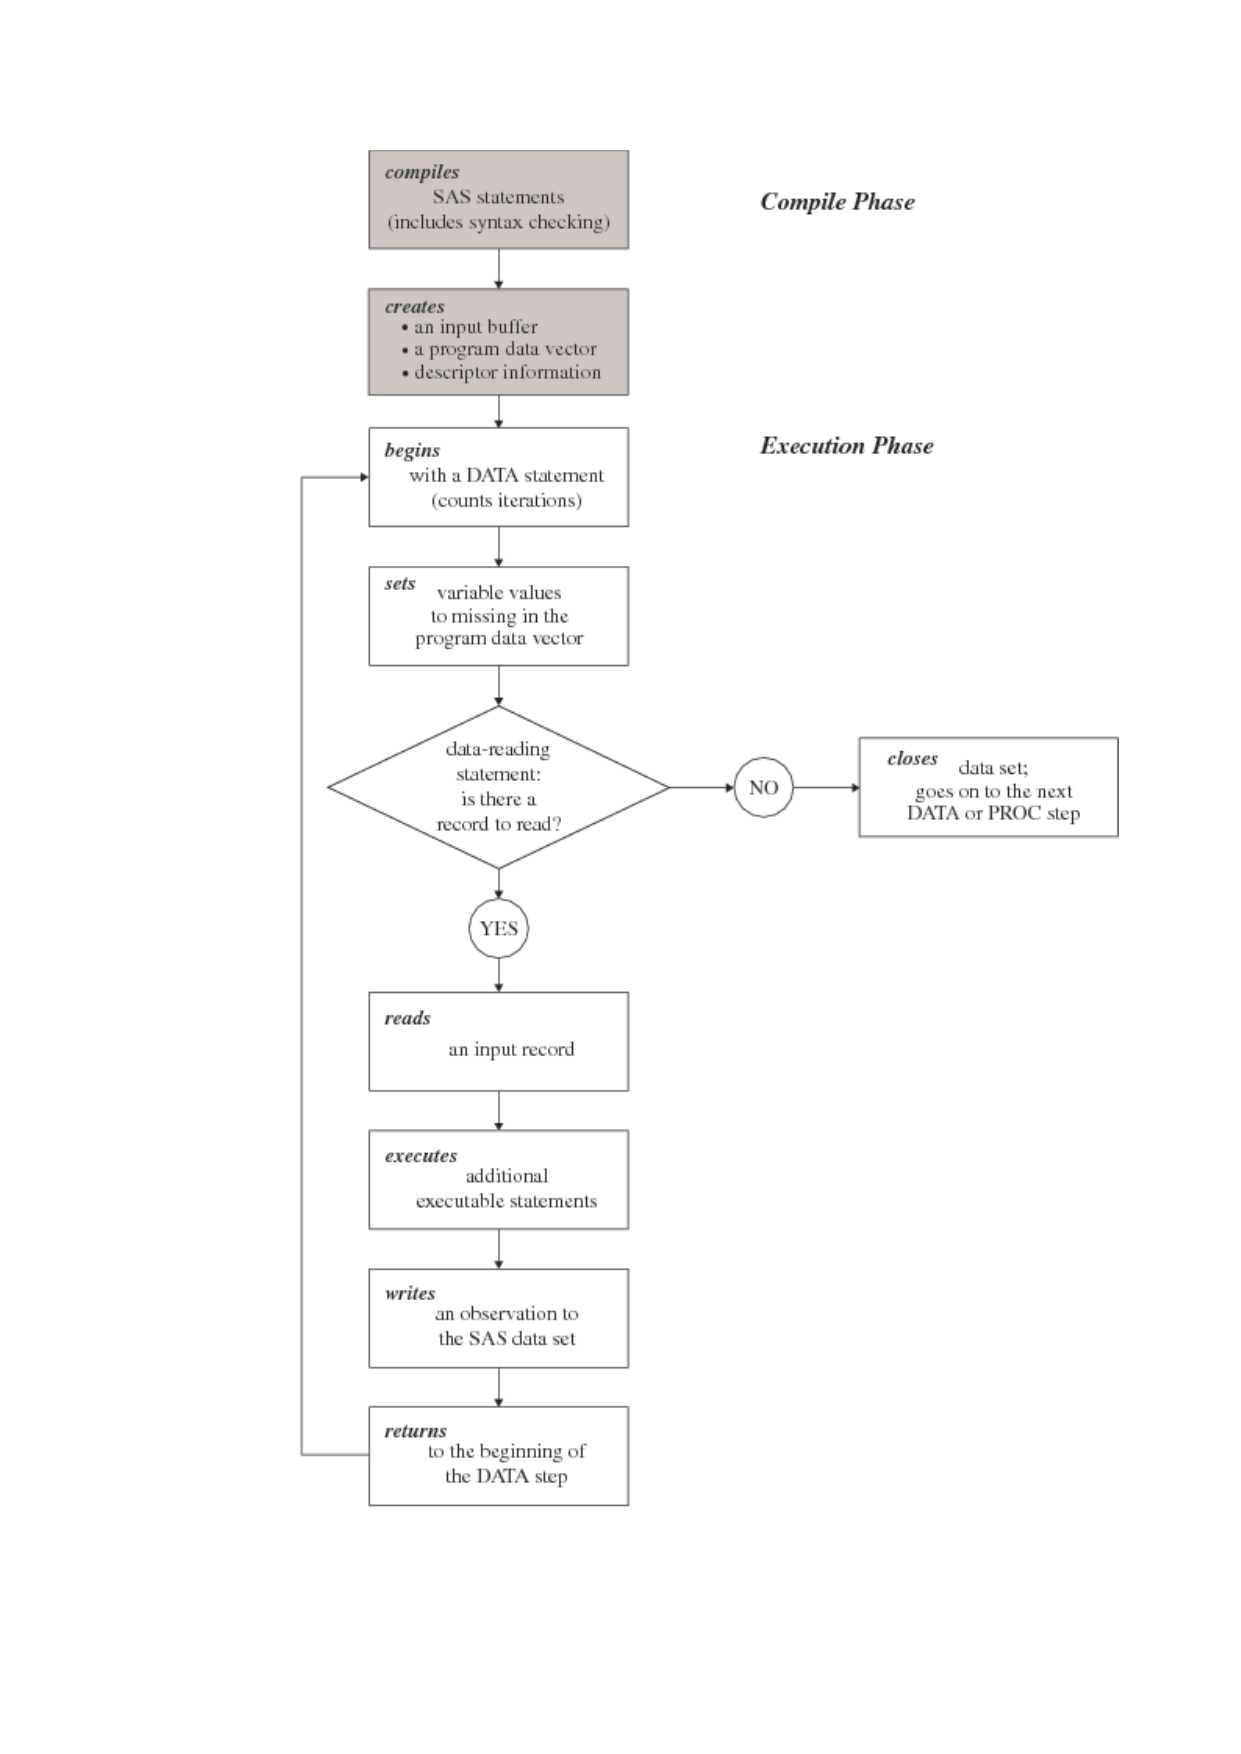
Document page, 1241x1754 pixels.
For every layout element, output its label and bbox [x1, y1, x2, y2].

picture [300, 150, 1119, 1508]
